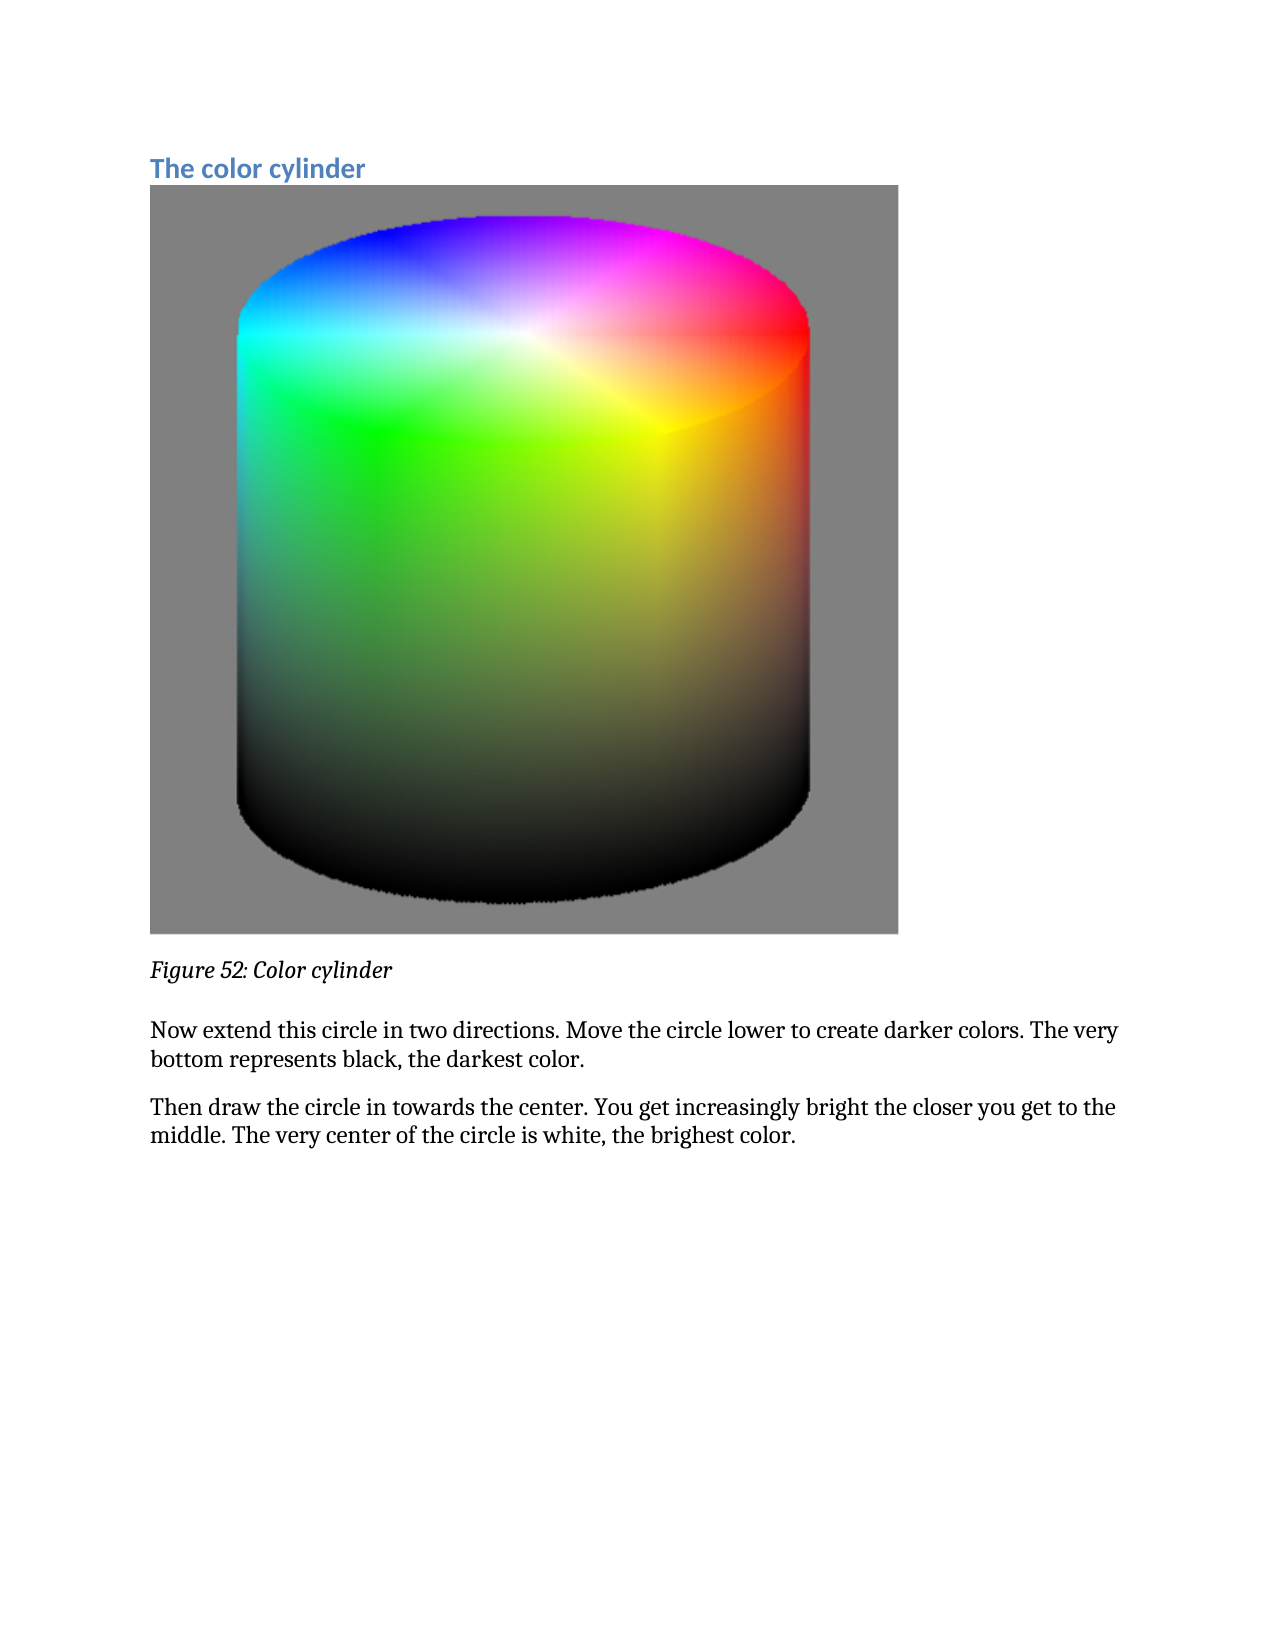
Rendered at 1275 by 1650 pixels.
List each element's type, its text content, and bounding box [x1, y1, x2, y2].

text Then draw the circle in towards the center. You get increasingly bright the closer you get to the middle. The very center of the circle is white, the brighest color. [150, 1093, 1125, 1150]
picture [150, 185, 899, 936]
table_header Figure 52: Color cylinder [139, 186, 1114, 998]
text Now extend this circle in two directions. Move the circle lower to create darker colors. The very bottom represents black, the darkest color. [150, 1016, 1125, 1074]
subtitle The color cylinder [150, 150, 1125, 186]
